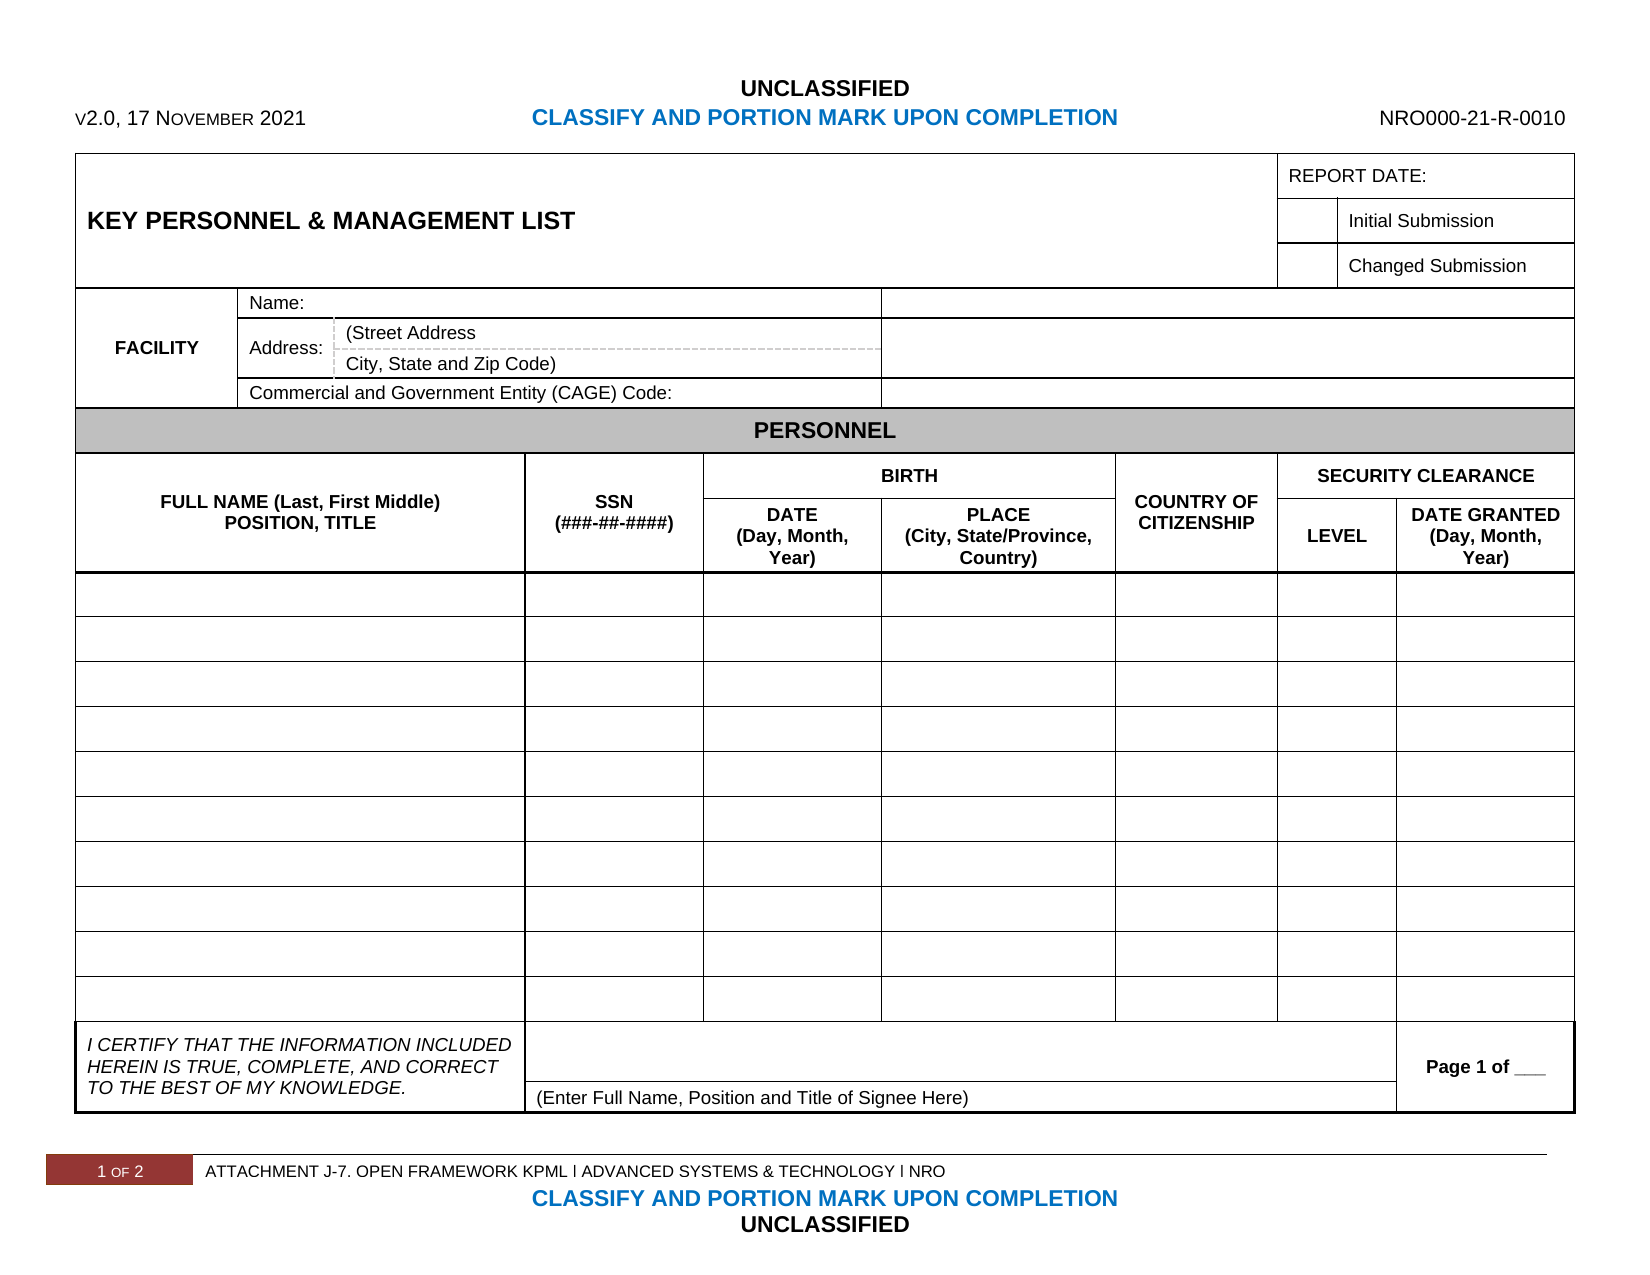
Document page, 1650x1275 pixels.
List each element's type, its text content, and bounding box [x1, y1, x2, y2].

table_cell [882, 707, 1115, 751]
table_cell [882, 752, 1115, 796]
table_cell [882, 319, 1574, 377]
table_cell [526, 662, 703, 706]
table_cell SECURITY CLEARANCE [1278, 454, 1574, 497]
table_cell [1116, 707, 1277, 751]
table_cell [1116, 932, 1277, 976]
table_cell [704, 662, 881, 706]
table_cell [1278, 887, 1396, 931]
table_cell Changed Submission [1338, 244, 1574, 287]
table_cell [1397, 932, 1574, 976]
table_cell [704, 752, 881, 796]
table_cell [1278, 574, 1396, 616]
table_cell City, State and Zip Code) [334, 347, 881, 377]
table_cell [526, 574, 703, 616]
table_cell I CERTIFY THAT THE INFORMATION INCLUDED HEREIN IS TRUE, COMPLETE, AND CORRECT TO THE BEST OF MY KNOWLEDGE. [77, 1022, 524, 1111]
table_cell [526, 1022, 1396, 1081]
table_cell [76, 977, 524, 1021]
table_cell [526, 707, 703, 751]
table_cell PERSONNEL [76, 409, 1574, 452]
table_cell SSN (###-##-####) [526, 454, 703, 571]
table_cell [1116, 662, 1277, 706]
table_cell [526, 977, 703, 1021]
table_cell [76, 752, 524, 796]
table_cell PLACE (City, State/Province, Country) [882, 499, 1115, 571]
table_cell [1278, 932, 1396, 976]
table_cell [882, 662, 1115, 706]
table_cell [1278, 244, 1337, 287]
table_cell [1397, 887, 1574, 931]
table_cell [882, 842, 1115, 886]
table_cell Address: [238, 319, 334, 377]
table_cell [1397, 662, 1574, 706]
table_cell COUNTRY OF CITIZENSHIP [1116, 454, 1277, 571]
table_cell [76, 797, 524, 841]
table_cell [882, 977, 1115, 1021]
table_cell FULL NAME (Last, First Middle) POSITION, TITLE [76, 454, 524, 571]
table_cell [1397, 977, 1574, 1021]
table_cell [1397, 752, 1574, 796]
table_cell [1116, 842, 1277, 886]
table_cell DATE (Day, Month, Year) [704, 499, 881, 571]
table_cell [526, 887, 703, 931]
table_cell [882, 932, 1115, 976]
table_cell [704, 707, 881, 751]
table_cell [1116, 574, 1277, 616]
table_cell [1397, 574, 1574, 616]
table_cell [76, 887, 524, 931]
table_cell [1397, 842, 1574, 886]
table_cell [526, 932, 703, 976]
table_cell [1278, 977, 1396, 1021]
table_cell [882, 379, 1574, 407]
table_cell [704, 977, 881, 1021]
table_header KEY PERSONNEL & MANAGEMENT LIST [76, 154, 1277, 287]
table_cell [1397, 797, 1574, 841]
table_cell [1278, 617, 1396, 661]
table_cell [76, 707, 524, 751]
table_cell Page 1 of ___ [1397, 1022, 1573, 1111]
table_cell [1397, 707, 1574, 751]
table_header REPORT DATE: [1278, 154, 1574, 197]
table_cell [704, 932, 881, 976]
table_cell [882, 617, 1115, 661]
table_cell [704, 797, 881, 841]
table_cell [526, 752, 703, 796]
table_cell Initial Submission [1338, 199, 1574, 242]
table_cell [1278, 199, 1337, 242]
table_cell [1397, 617, 1574, 661]
table_cell [1116, 977, 1277, 1021]
table_cell FACILITY [76, 289, 237, 407]
table_cell [1116, 752, 1277, 796]
table_cell [704, 887, 881, 931]
table_cell [882, 887, 1115, 931]
table_cell (Street Address [334, 319, 881, 347]
table_cell [1278, 797, 1396, 841]
table_cell [882, 574, 1115, 616]
table_cell (Enter Full Name, Position and Title of Signee Here) [526, 1082, 1396, 1111]
table_cell [76, 842, 524, 886]
table_cell [882, 797, 1115, 841]
table_cell LEVEL [1278, 499, 1396, 571]
table_cell [1278, 707, 1396, 751]
table_cell [1116, 887, 1277, 931]
table_cell [882, 289, 1574, 317]
table_cell [704, 617, 881, 661]
table_cell [1116, 617, 1277, 661]
table_cell DATE GRANTED (Day, Month, Year) [1397, 499, 1574, 571]
table_cell [704, 842, 881, 886]
table_cell Name: [238, 289, 881, 317]
table_cell Commercial and Government Entity (CAGE) Code: [238, 379, 881, 407]
table_cell [76, 617, 524, 661]
table_cell [76, 574, 524, 616]
table_cell [1278, 842, 1396, 886]
table_cell [1278, 752, 1396, 796]
table_cell [76, 662, 524, 706]
table_cell [1116, 797, 1277, 841]
table_cell [526, 617, 703, 661]
table_cell [526, 797, 703, 841]
table_cell BIRTH [704, 454, 1115, 497]
table_cell [76, 932, 524, 976]
table_cell [704, 574, 881, 616]
table_cell [526, 842, 703, 886]
table_cell [1278, 662, 1396, 706]
